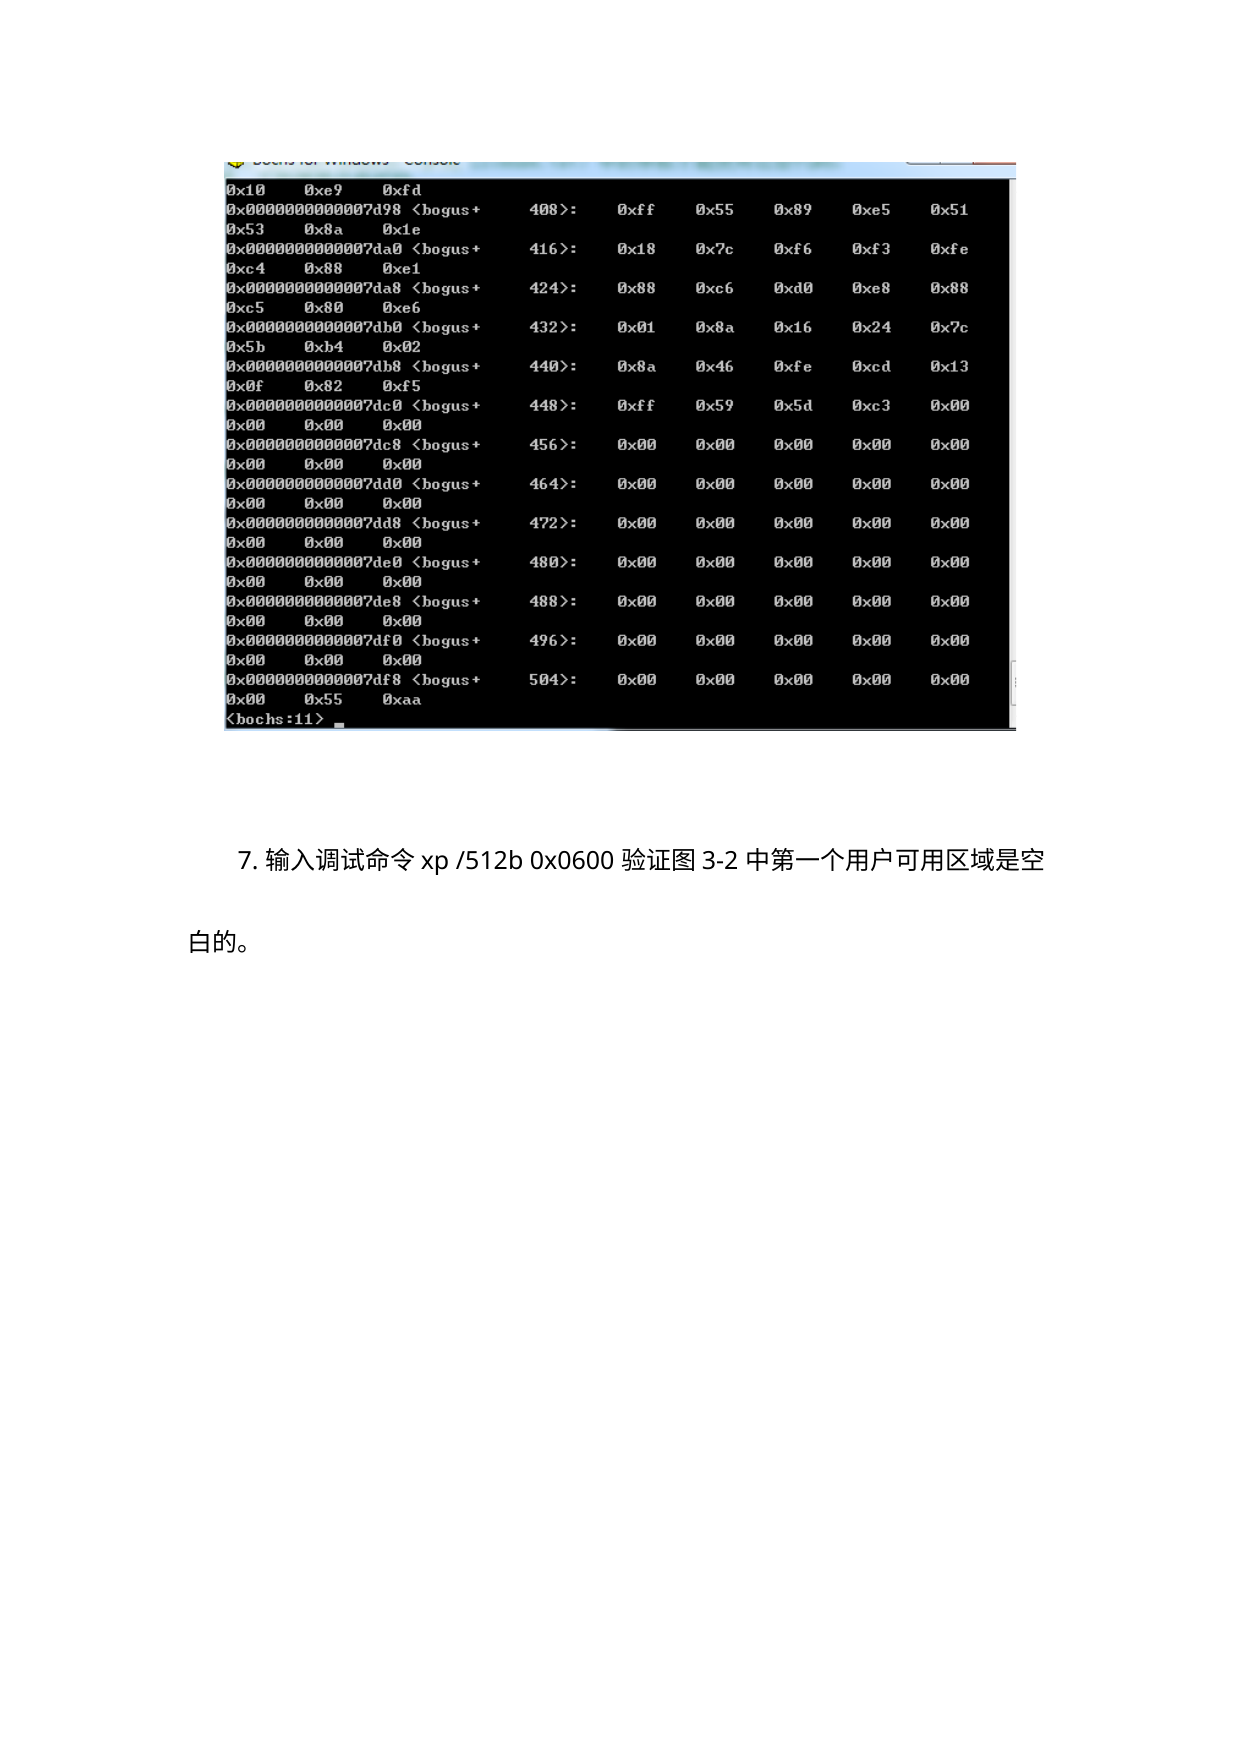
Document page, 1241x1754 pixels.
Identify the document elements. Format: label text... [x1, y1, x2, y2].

picture [224, 162, 1017, 731]
text 7. 输入调试命令 xp /512b 0x0600 验证图 3-2 中第一个用户可用区域是空白的。 [187, 826, 1053, 973]
